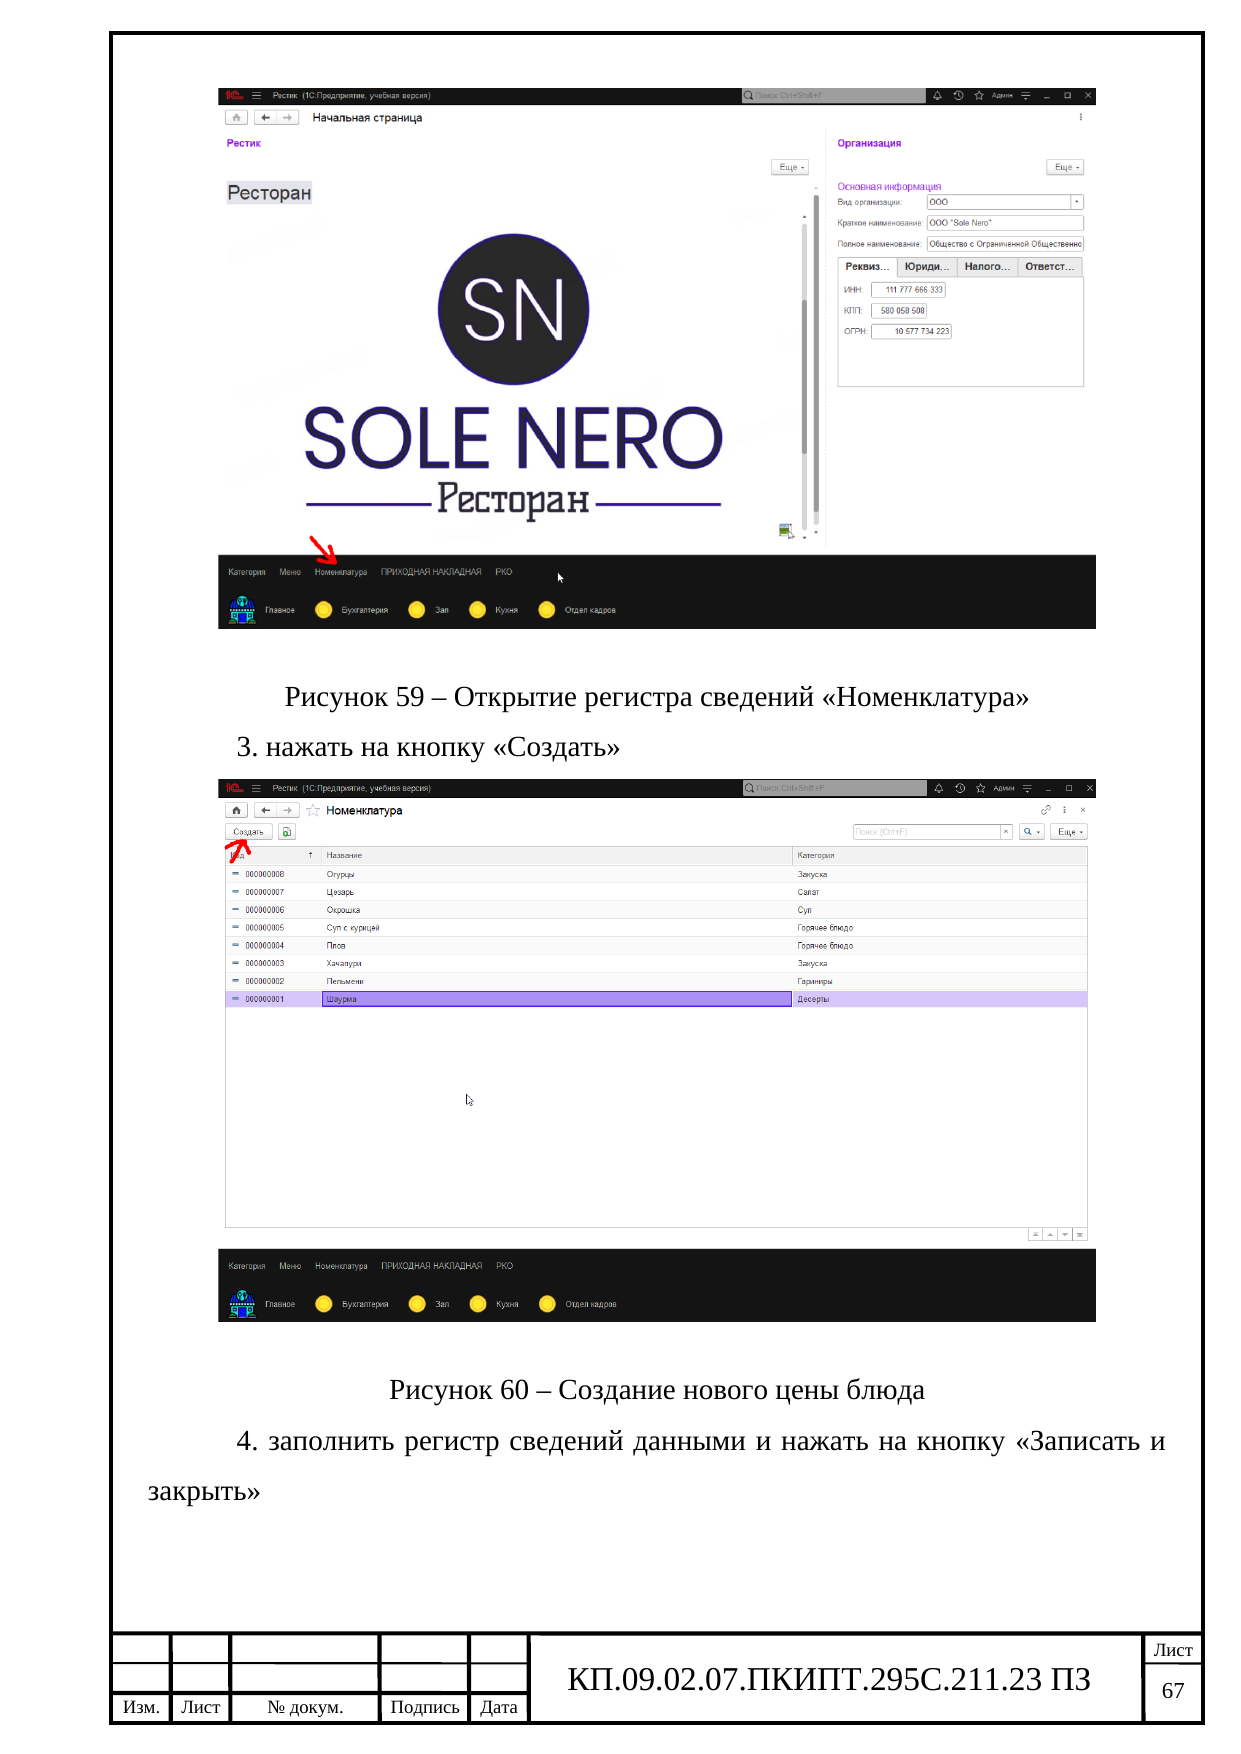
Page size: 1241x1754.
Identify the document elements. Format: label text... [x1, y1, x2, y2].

text 3. нажать на кнопку «Создать» [148, 729, 1167, 763]
picture [218, 779, 1096, 1322]
picture [218, 88, 1096, 629]
text Рисунок 60 – Создание нового цены блюда [148, 1372, 1167, 1406]
text Рисунок 59 – Открытие регистра сведений «Номенклатура» [148, 679, 1167, 712]
text 4. заполнить регистр сведений данными и нажать на кнопку «Записать и закрыть» [148, 1423, 1167, 1507]
